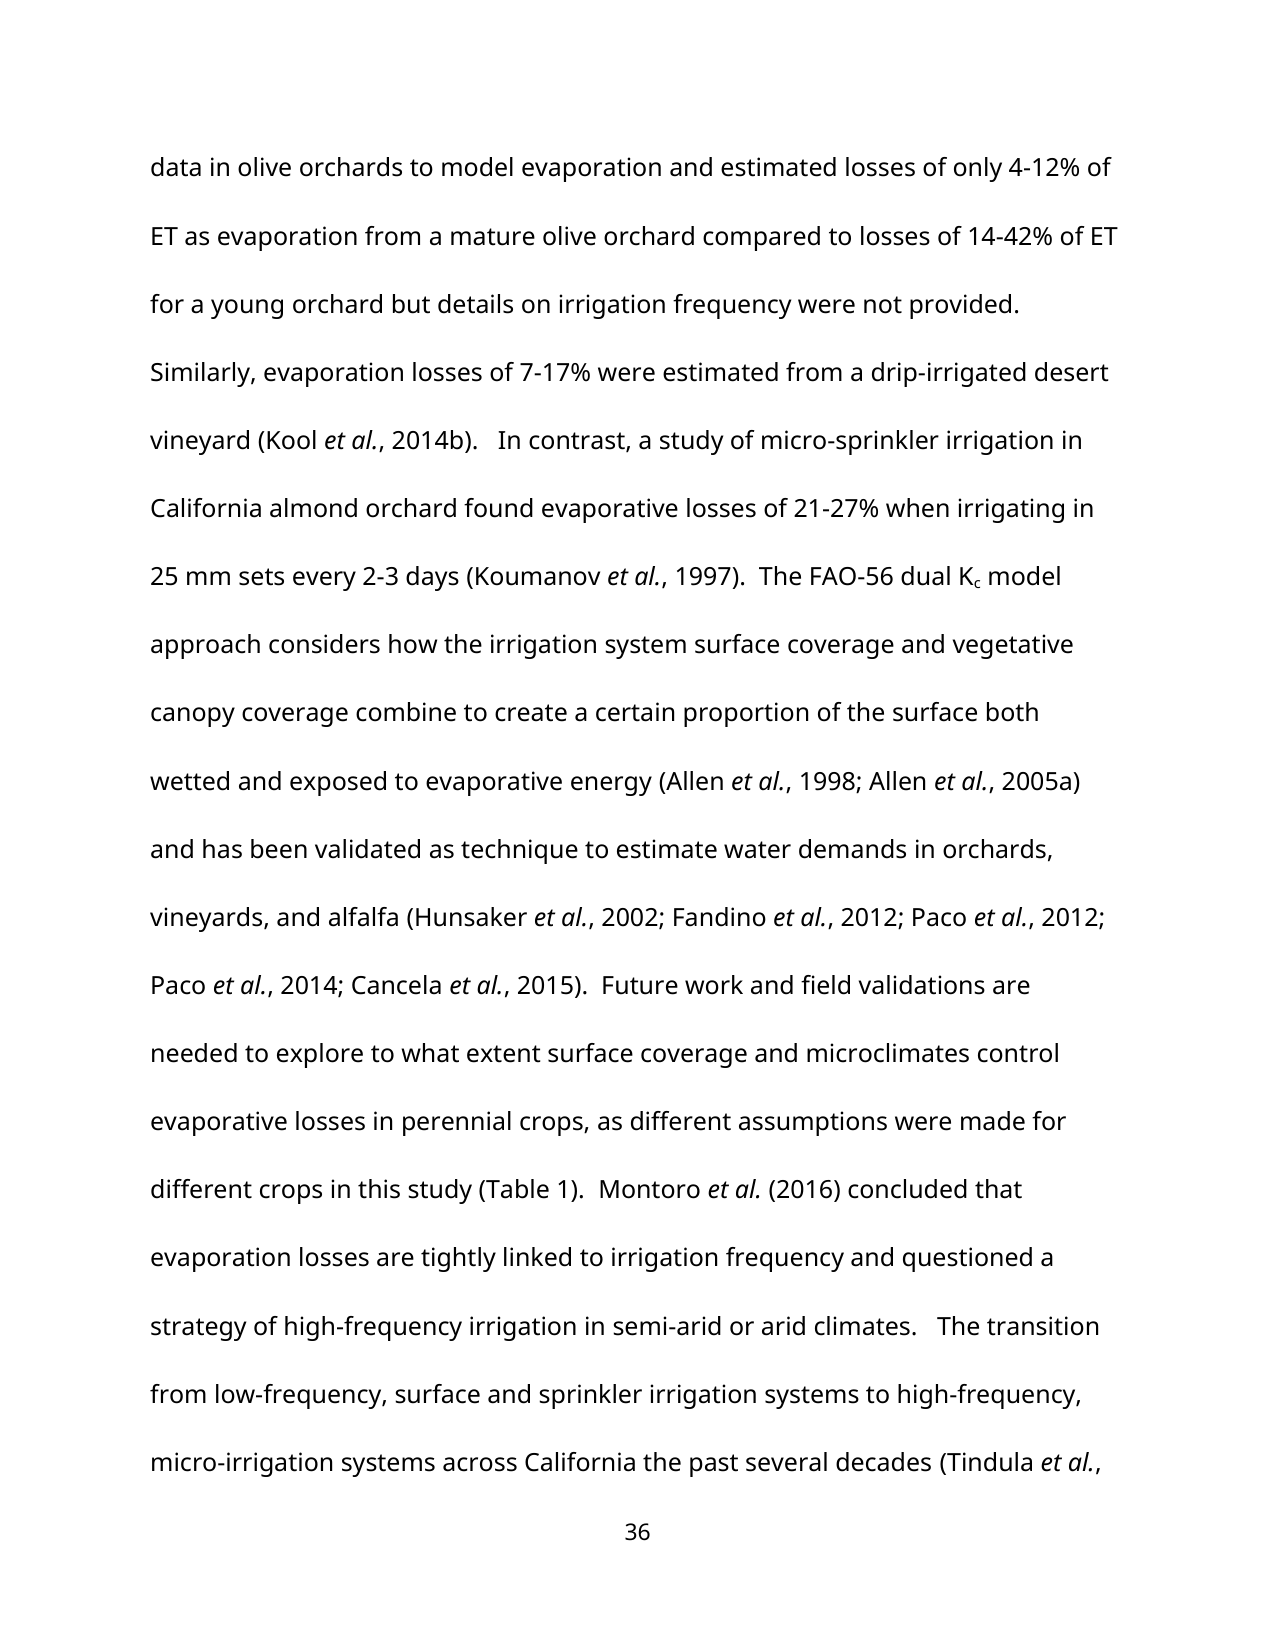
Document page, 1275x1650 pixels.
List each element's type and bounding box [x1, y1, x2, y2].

text [150, 150, 1125, 1478]
